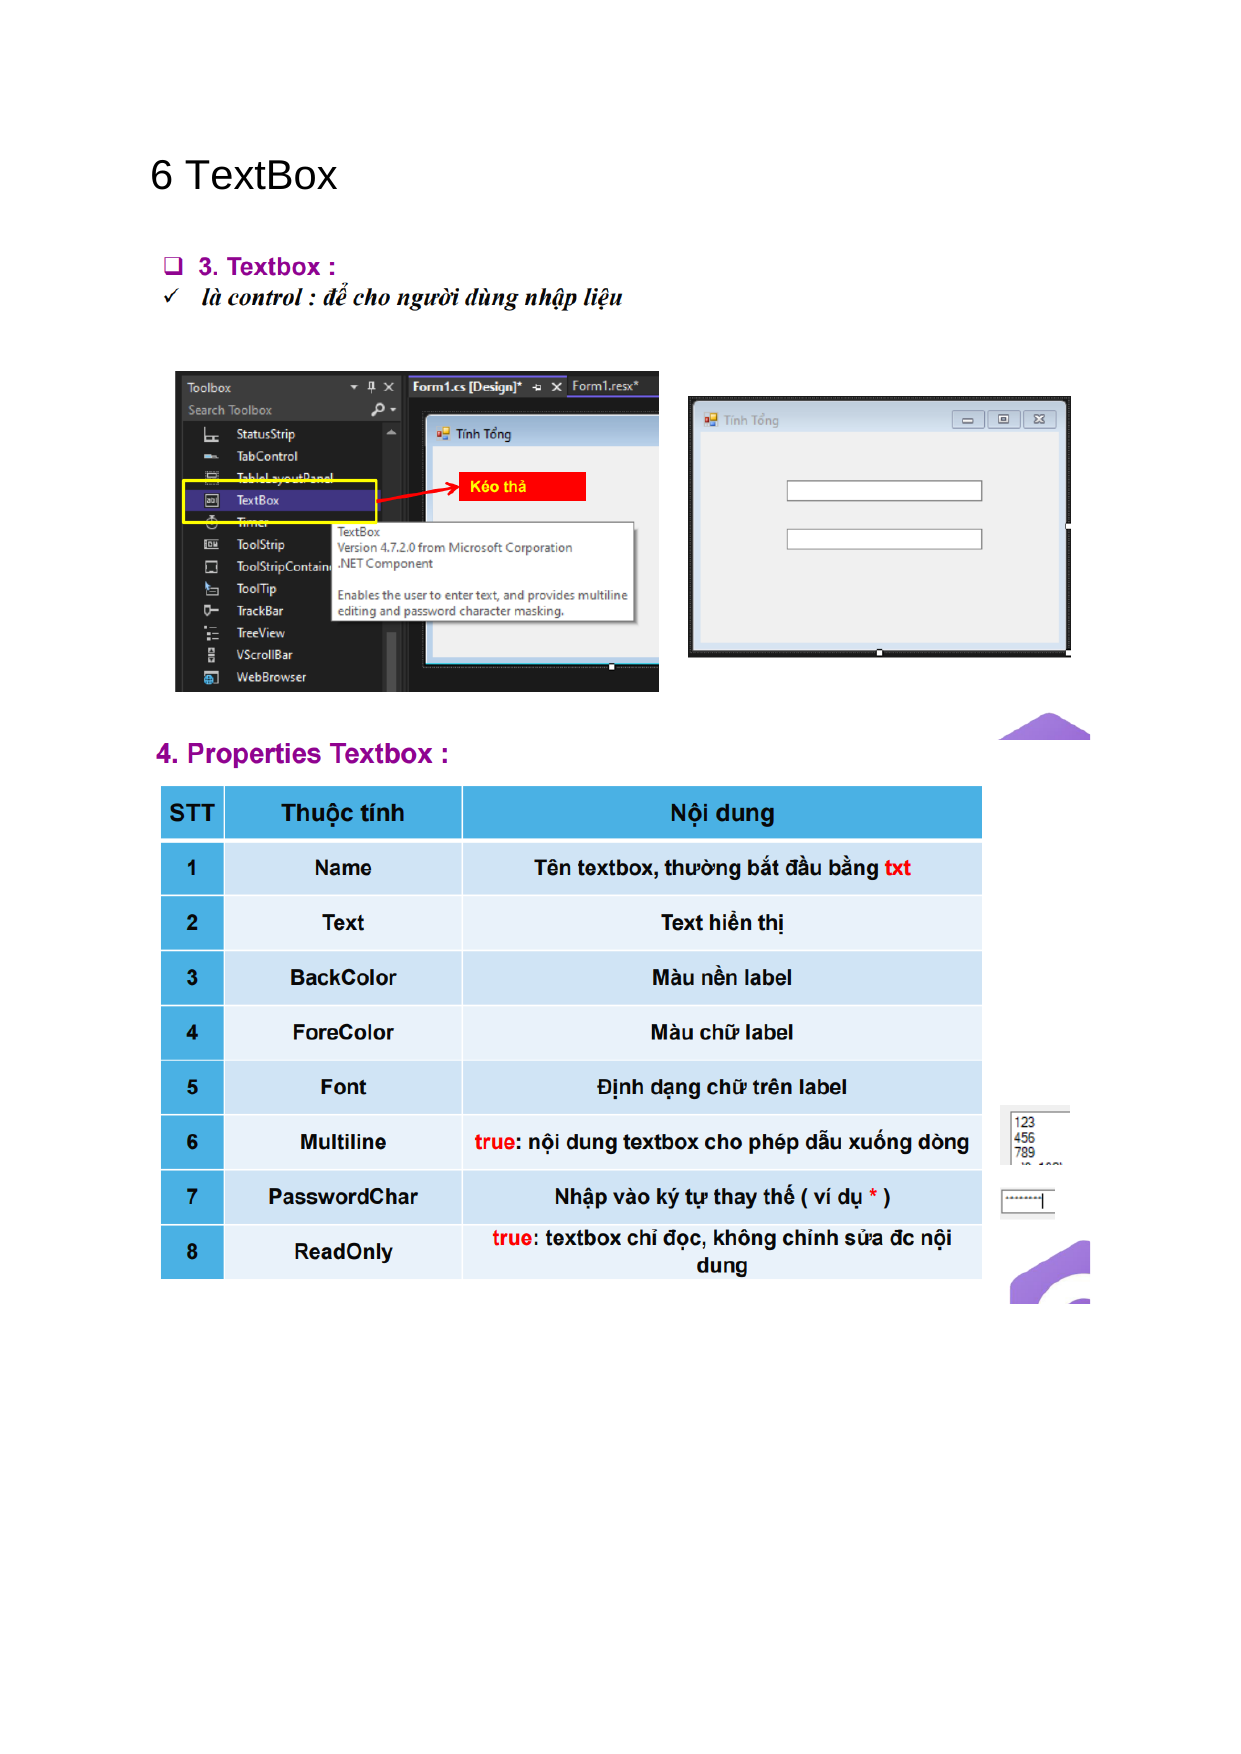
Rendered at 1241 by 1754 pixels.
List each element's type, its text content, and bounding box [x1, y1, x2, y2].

picture [150, 743, 1091, 1304]
picture [150, 247, 1091, 740]
subtitle 6 TextBox [150, 150, 1090, 198]
